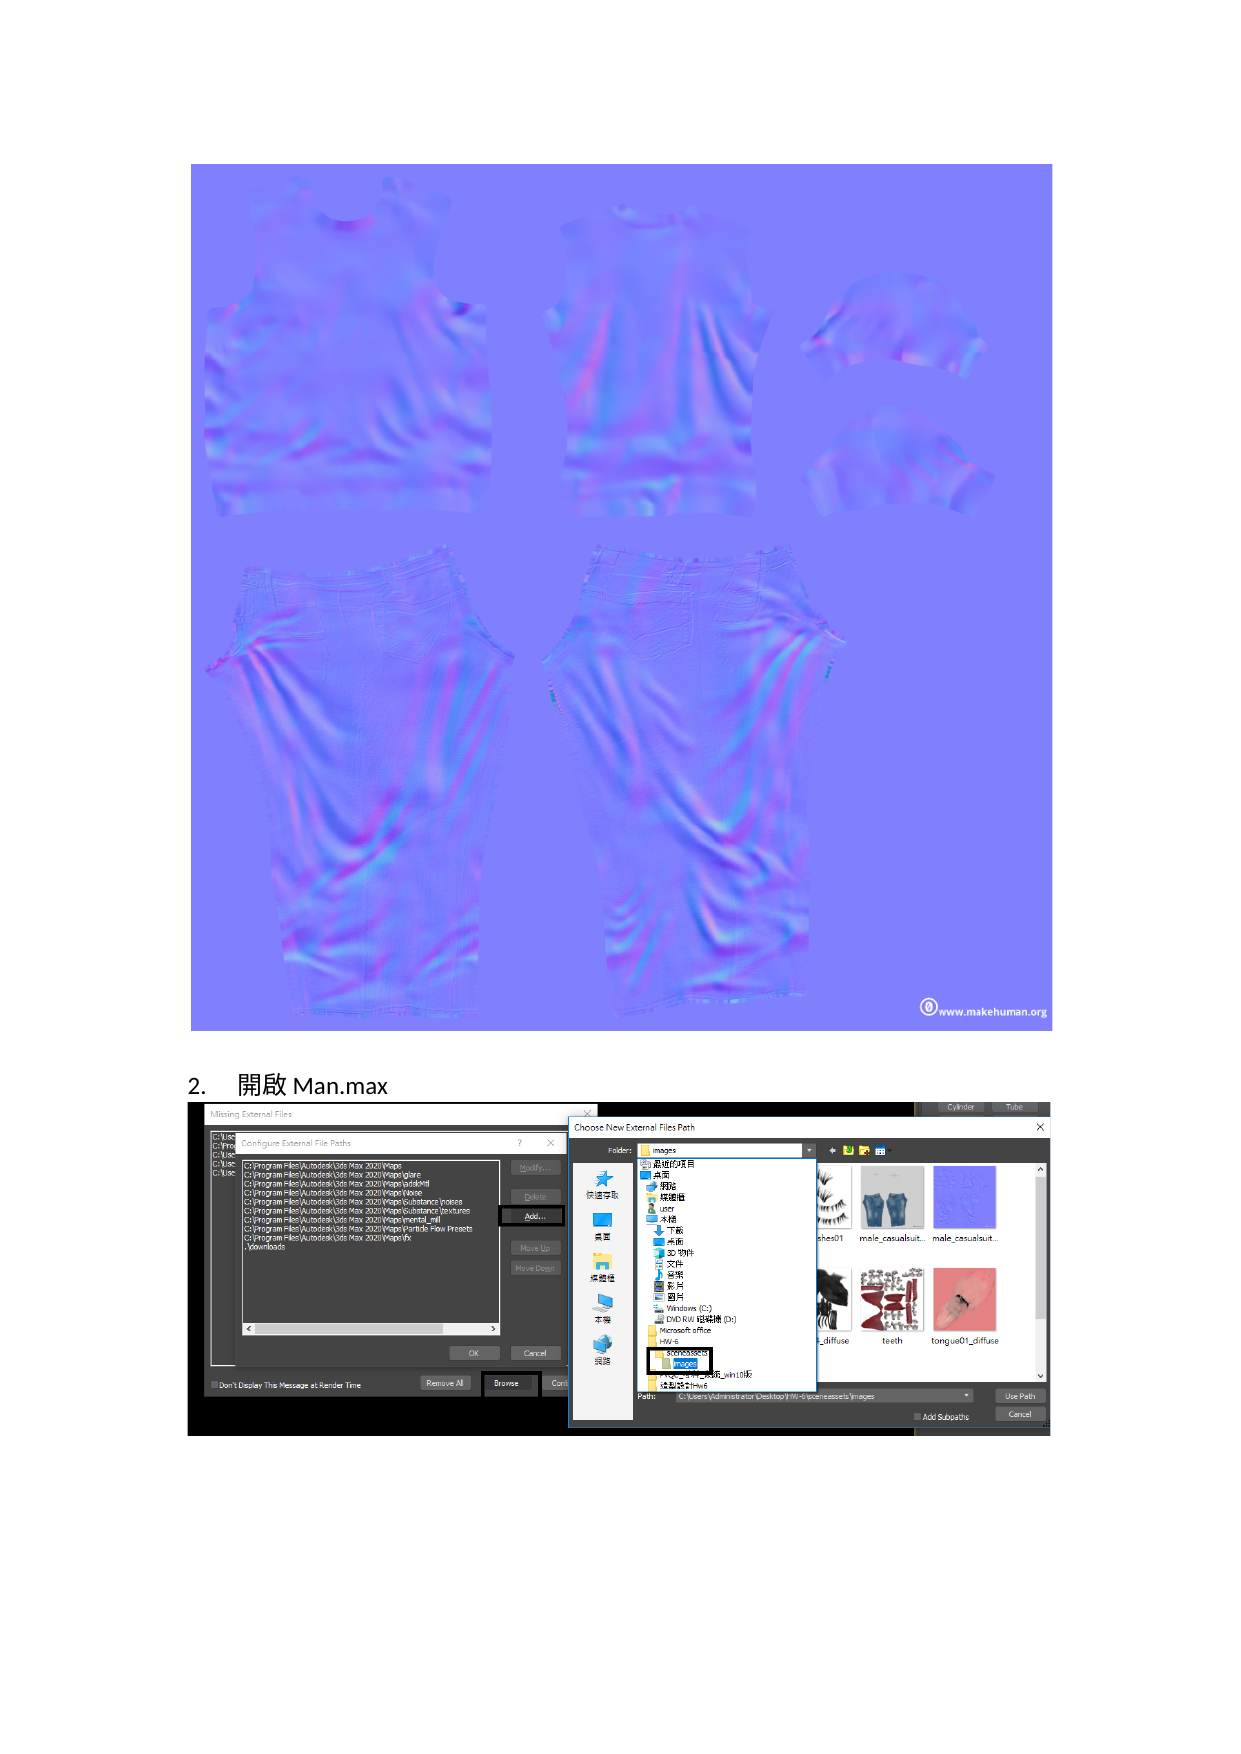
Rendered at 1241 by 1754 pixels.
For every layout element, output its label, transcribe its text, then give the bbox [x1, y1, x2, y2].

list 開啟Man.max [187, 1064, 1053, 1102]
picture [187, 1102, 1051, 1436]
picture [187, 164, 1053, 1032]
